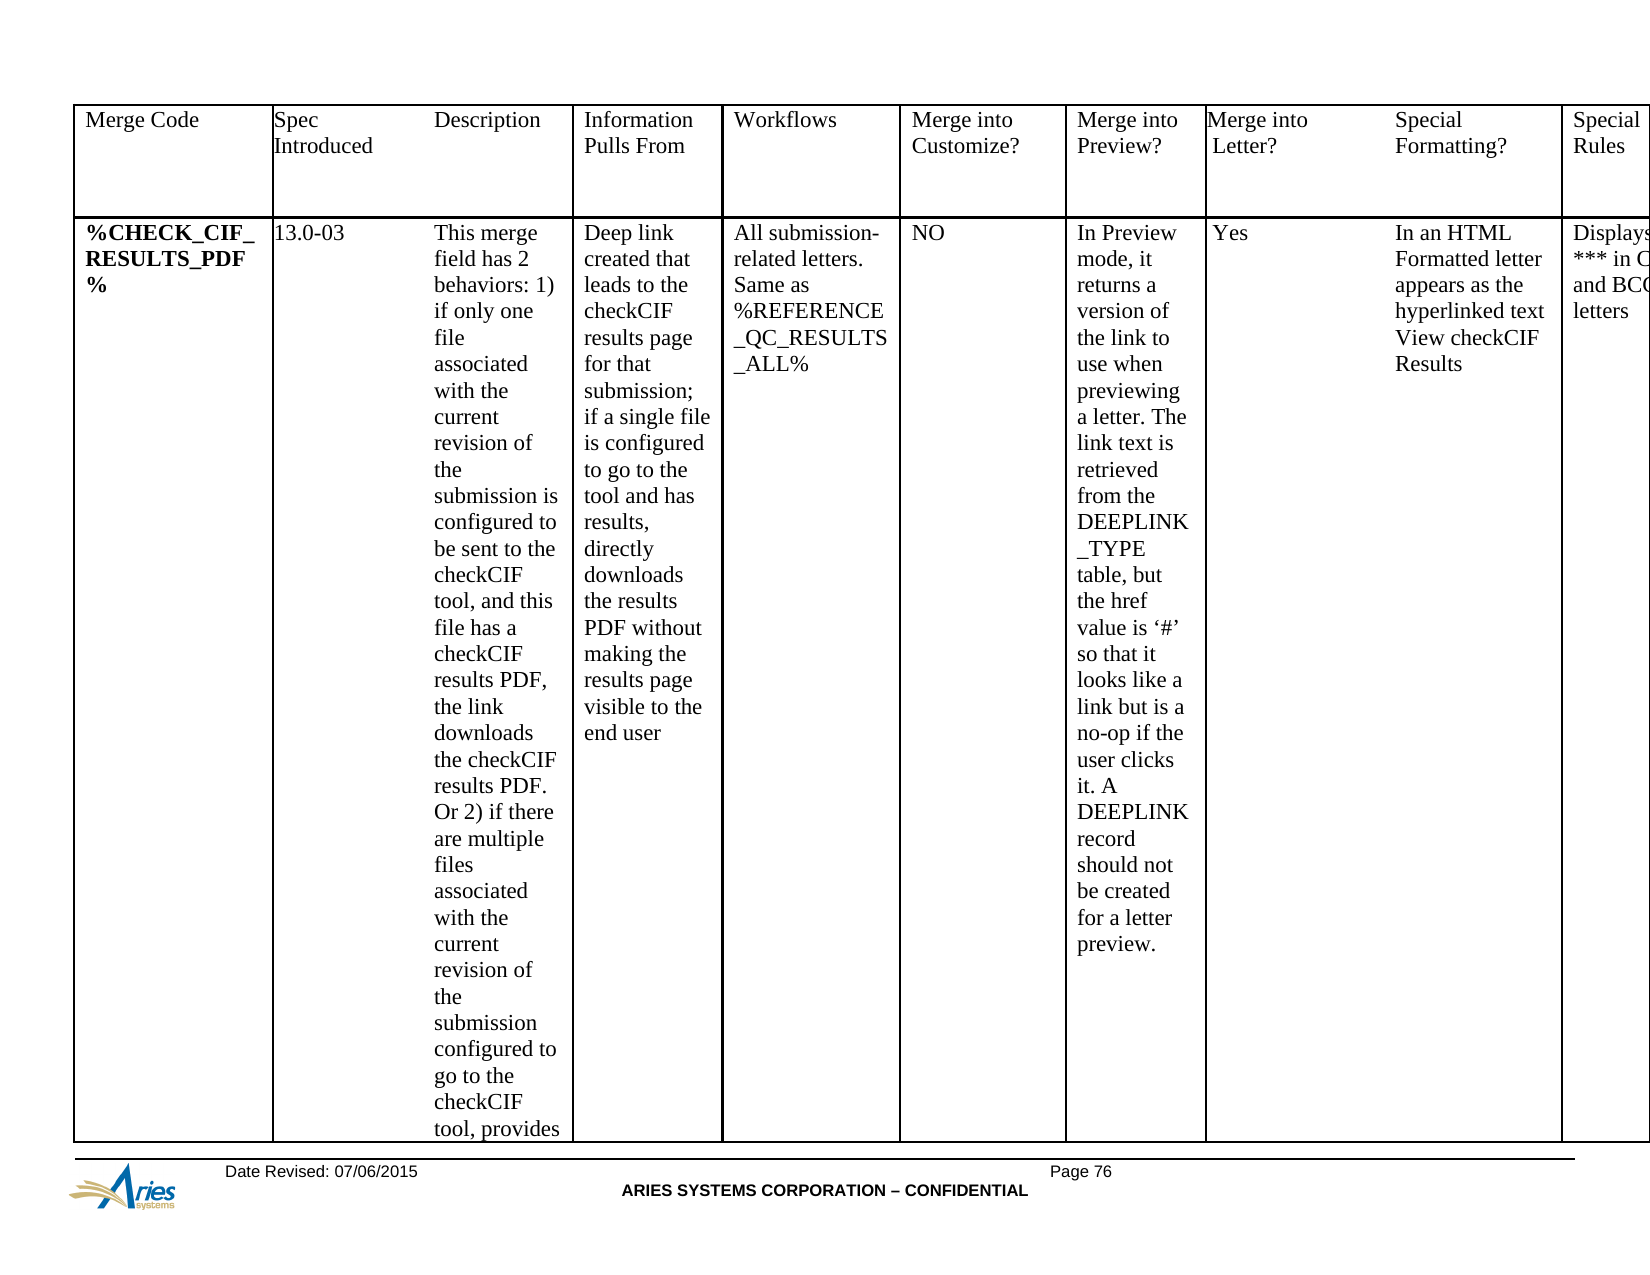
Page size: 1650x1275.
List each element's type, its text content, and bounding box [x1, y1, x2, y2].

table_cell Yes [1207, 219, 1384, 1141]
table_cell In an HTML Formatted letter appears as the hyperlinked text View checkCIF Results [1384, 219, 1561, 1141]
table_cell Displays as *** in CC and BCC letters [1563, 219, 1649, 1141]
table_cell 13.0-03 [274, 219, 423, 1141]
table_cell %CHECK_CIF_RESULTS_PDF% [75, 219, 272, 1141]
table_cell All submission-related letters. Same as %REFERENCE_QC_RESULTS_ALL% [724, 219, 899, 1141]
table_cell NO [901, 219, 1065, 1141]
table_header Special Rules [1563, 106, 1649, 216]
table_header Merge into Preview? [1067, 106, 1205, 216]
picture [68, 1163, 175, 1210]
table_header Information Pulls From [574, 106, 721, 216]
table_header Workflows [724, 106, 899, 216]
table_header Merge into Customize? [901, 106, 1065, 216]
table_header Description [423, 106, 572, 216]
table_header Merge into Letter? [1207, 106, 1384, 216]
table_header Merge Code [75, 106, 272, 216]
table_header Special Formatting? [1384, 106, 1561, 216]
table_header Spec Introduced [274, 106, 423, 216]
